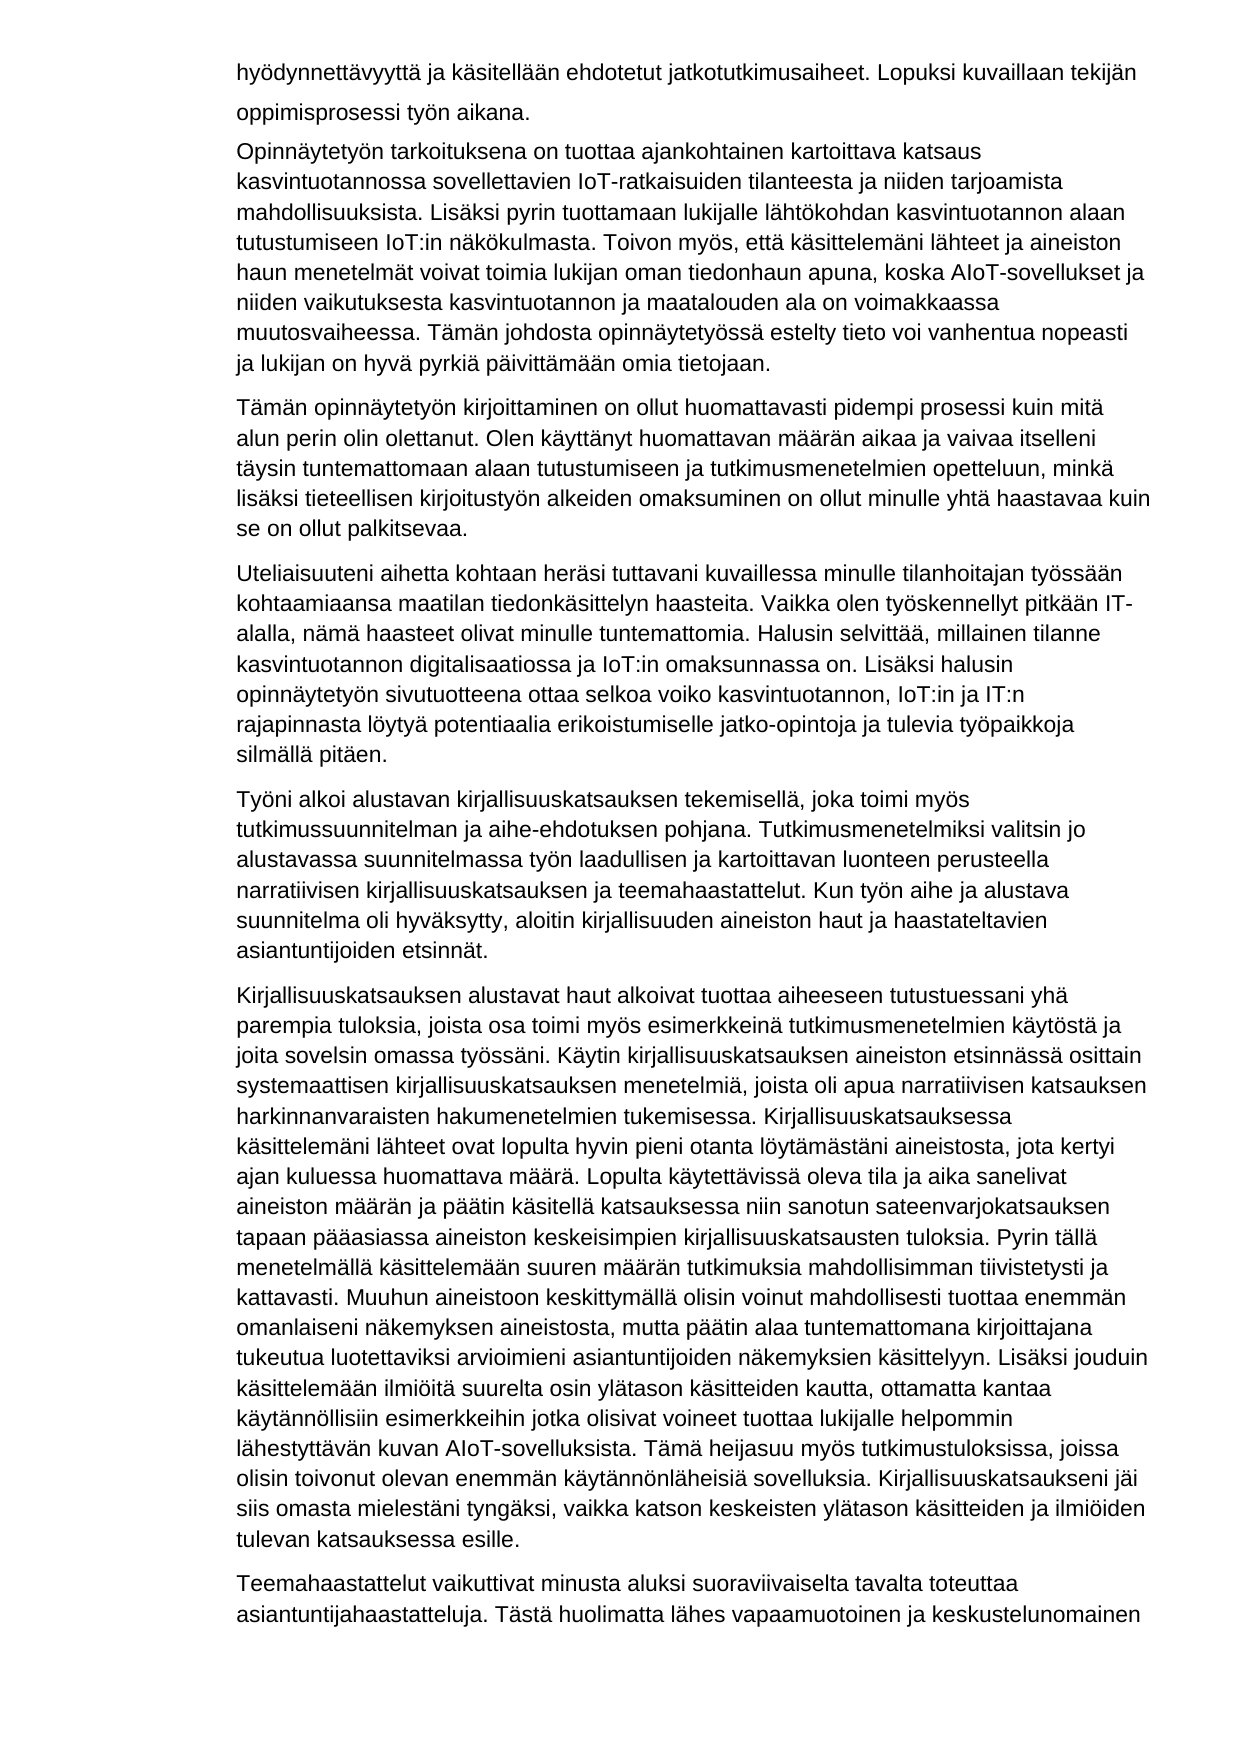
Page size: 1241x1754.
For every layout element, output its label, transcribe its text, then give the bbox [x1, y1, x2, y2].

text Uteliaisuuteni aihetta kohtaan heräsi tuttavani kuvaillessa minulle tilanhoitajan työssään kohtaamiaansa maatilan tiedonkäsittelyn haasteita. Vaikka olen työskennellyt pitkään IT-alalla, nämä haasteet olivat minulle tuntemattomia. Halusin selvittää, millainen tilanne kasvintuotannon digitalisaatiossa ja IoT:in omaksunnassa on. Lisäksi halusin opinnäytetyön sivutuotteena ottaa selkoa voiko kasvintuotannon, IoT:in ja IT:n rajapinnasta löytyä potentiaalia erikoistumiselle jatko-opintoja ja tulevia työpaikkoja silmällä pitäen. [236, 560, 1152, 767]
text Tämän opinnäytetyön kirjoittaminen on ollut huomattavasti pidempi prosessi kuin mitä alun perin olin olettanut. Olen käyttänyt huomattavan määrän aikaa ja vaivaa itselleni täysin tuntemattomaan alaan tutustumiseen ja tutkimusmenetelmien opetteluun, minkä lisäksi tieteellisen kirjoitustyön alkeiden omaksuminen on ollut minulle yhtä haastavaa kuin se on ollut palkitsevaa. [236, 394, 1152, 541]
text Kirjallisuuskatsauksen alustavat haut alkoivat tuottaa aiheeseen tutustuessani yhä parempia tuloksia, joista osa toimi myös esimerkkeinä tutkimusmenetelmien käytöstä ja joita sovelsin omassa työssäni. Käytin kirjallisuuskatsauksen aineiston etsinnässä osittain systemaattisen kirjallisuuskatsauksen menetelmiä, joista oli apua narratiivisen katsauksen harkinnanvaraisten hakumenetelmien tukemisessa. Kirjallisuuskatsauksessa käsittelemäni lähteet ovat lopulta hyvin pieni otanta löytämästäni aineistosta, jota kertyi ajan kuluessa huomattava määrä. Lopulta käytettävissä oleva tila ja aika sanelivat aineiston määrän ja päätin käsitellä katsauksessa niin sanotun sateenvarjokatsauksen tapaan pääasiassa aineiston keskeisimpien kirjallisuuskatsausten tuloksia. Pyrin tällä menetelmällä käsittelemään suuren määrän tutkimuksia mahdollisimman tiivistetysti ja kattavasti. Muuhun aineistoon keskittymällä olisin voinut mahdollisesti tuottaa enemmän omanlaiseni näkemyksen aineistosta, mutta päätin alaa tuntemattomana kirjoittajana tukeutua luotettaviksi arvioimieni asiantuntijoiden näkemyksien käsittelyyn. Lisäksi jouduin käsittelemään ilmiöitä suurelta osin ylätason käsitteiden kautta, ottamatta kantaa käytännöllisiin esimerkkeihin jotka olisivat voineet tuottaa lukijalle helpommin lähestyttävän kuvan AIoT-sovelluksista. Tämä heijasuu myös tutkimustuloksissa, joissa olisin toivonut olevan enemmän käytännönläheisiä sovelluksia. Kirjallisuuskatsaukseni jäi siis omasta mielestäni tyngäksi, vaikka katson keskeisten ylätason käsitteiden ja ilmiöiden tulevan katsauksessa esille. [236, 982, 1152, 1552]
text Työni alkoi alustavan kirjallisuuskatsauksen tekemisellä, joka toimi myös tutkimussuunnitelman ja aihe-ehdotuksen pohjana. Tutkimusmenetelmiksi valitsin jo alustavassa suunnitelmassa työn laadullisen ja kartoittavan luonteen perusteella narratiivisen kirjallisuuskatsauksen ja teemahaastattelut. Kun työn aihe ja alustava suunnitelma oli hyväksytty, aloitin kirjallisuuden aineiston haut ja haastateltavien asiantuntijoiden etsinnät. [236, 786, 1152, 963]
text Opinnäytetyön tarkoituksena on tuottaa ajankohtainen kartoittava katsaus kasvintuotannossa sovellettavien IoT-ratkaisuiden tilanteesta ja niiden tarjoamista mahdollisuuksista. Lisäksi pyrin tuottamaan lukijalle lähtökohdan kasvintuotannon alaan tutustumiseen IoT:in näkökulmasta. Toivon myös, että käsittelemäni lähteet ja aineiston haun menetelmät voivat toimia lukijan oman tiedonhaun apuna, koska AIoT-sovellukset ja niiden vaikutuksesta kasvintuotannon ja maatalouden ala on voimakkaassa muutosvaiheessa. Tämän johdosta opinnäytetyössä estelty tieto voi vanhentua nopeasti ja lukijan on hyvä pyrkiä päivittämään omia tietojaan. [236, 138, 1152, 376]
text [236, 1570, 1152, 1627]
